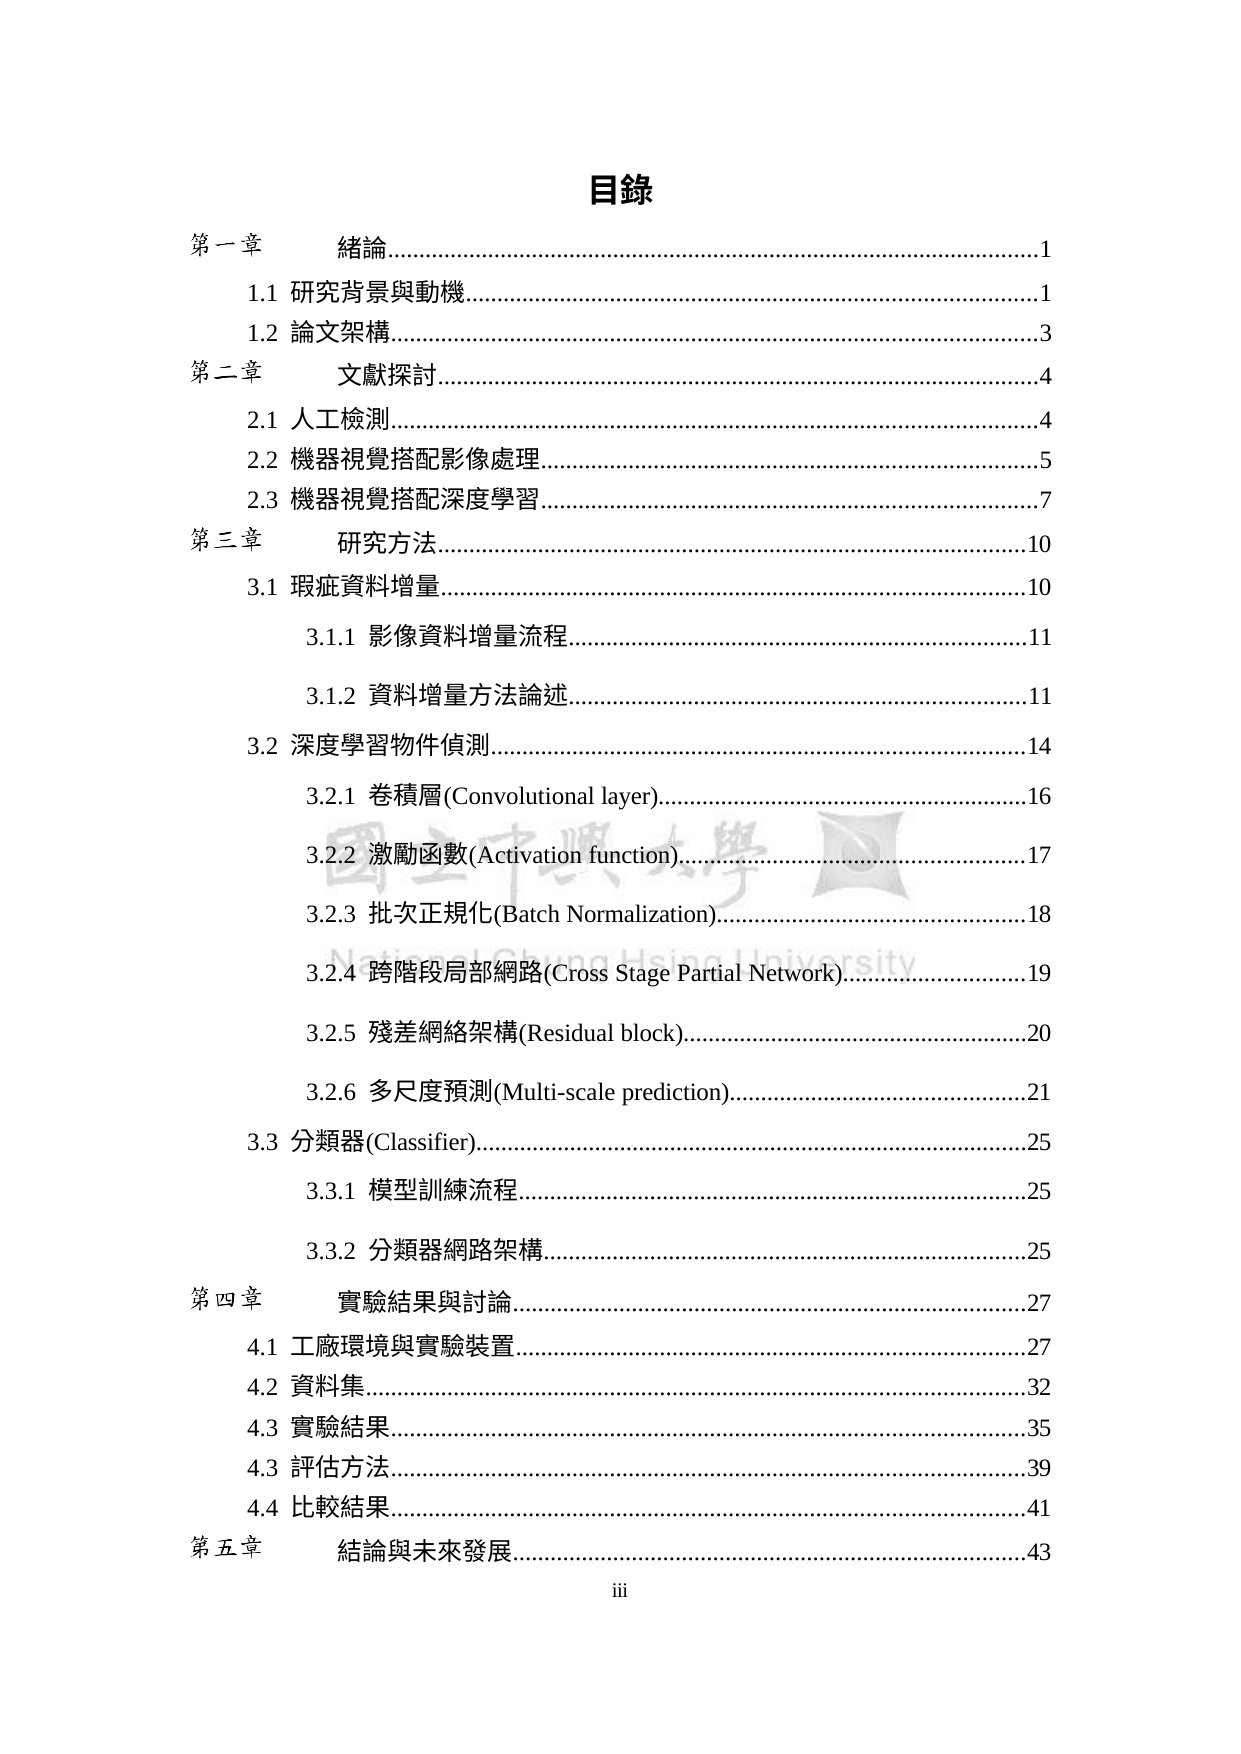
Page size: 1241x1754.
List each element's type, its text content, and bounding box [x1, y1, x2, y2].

picture [191, 527, 262, 552]
picture [191, 1535, 262, 1559]
picture [191, 1286, 262, 1311]
subtitle 目錄 [167, 160, 1074, 213]
picture [191, 360, 262, 384]
picture [324, 811, 915, 984]
picture [191, 233, 262, 257]
